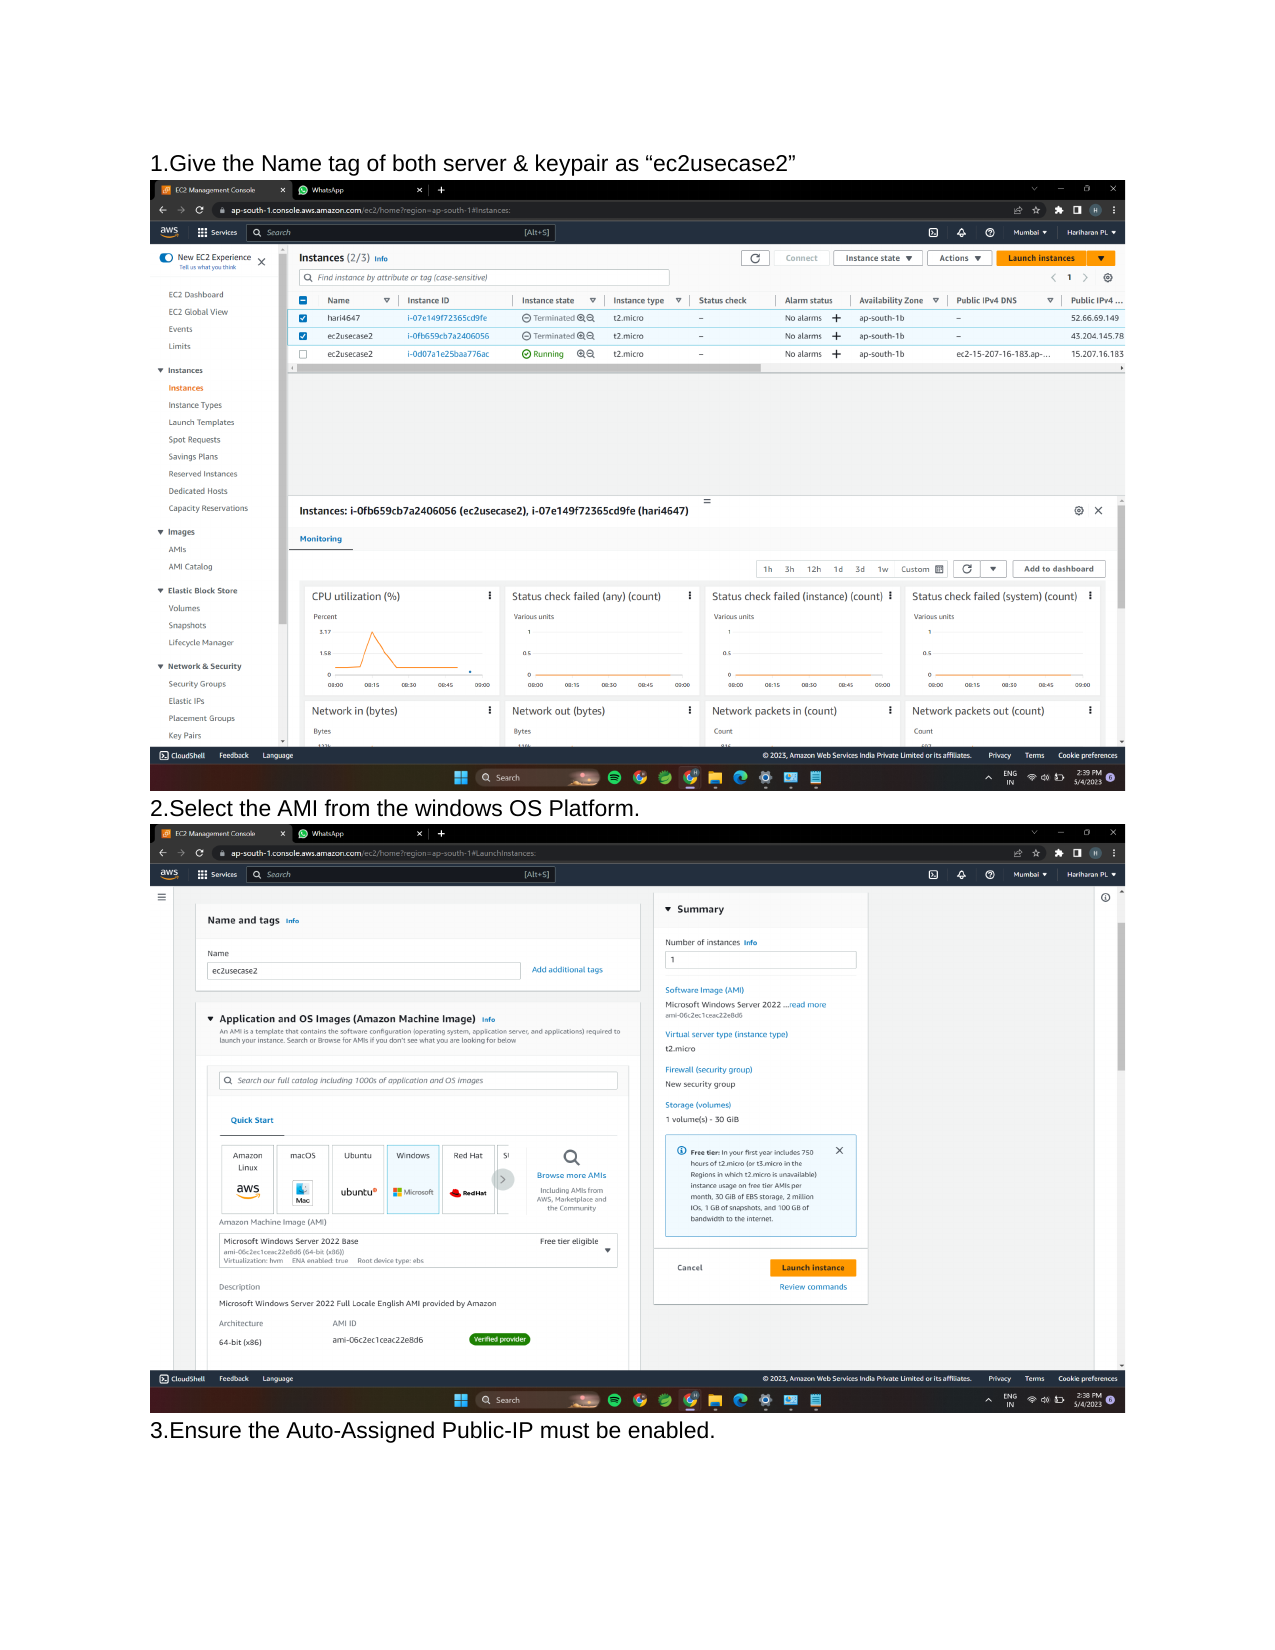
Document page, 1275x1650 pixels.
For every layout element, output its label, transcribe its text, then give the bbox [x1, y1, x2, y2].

picture [150, 824, 1125, 1413]
text 1.Give the Name tag of both server & keypair as “ec2usecase2” [150, 150, 1125, 176]
text 2.Select the AMI from the windows OS Platform. [150, 794, 1125, 821]
picture [150, 180, 1125, 791]
text 3.Ensure the Auto-Assigned Public-IP must be enabled. [150, 1417, 1125, 1443]
